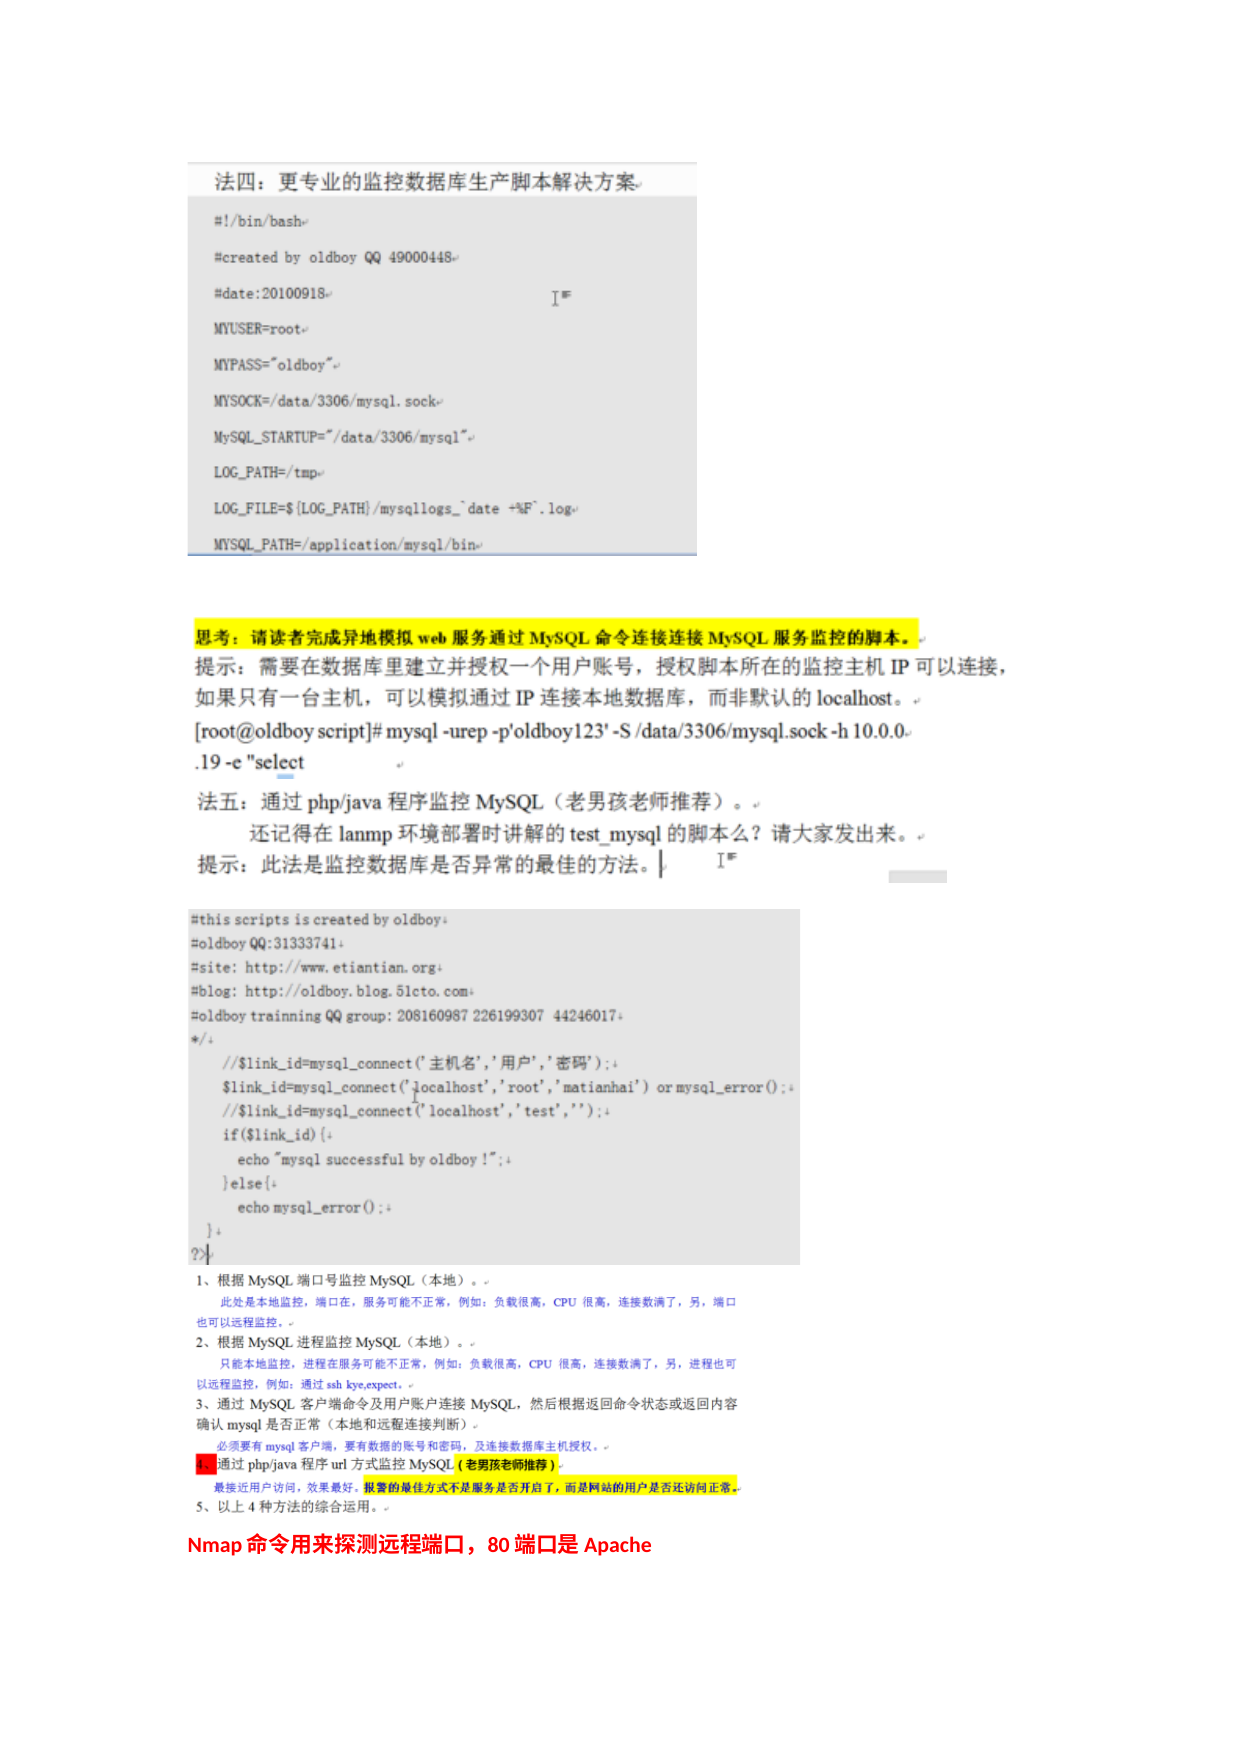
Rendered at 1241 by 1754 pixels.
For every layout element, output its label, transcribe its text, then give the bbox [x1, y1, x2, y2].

picture [187, 617, 1012, 883]
text Nmap命令用来探测远程端口，80端口是Apache [187, 1527, 1053, 1559]
picture [187, 162, 697, 556]
picture [187, 1267, 742, 1517]
picture [187, 909, 800, 1265]
